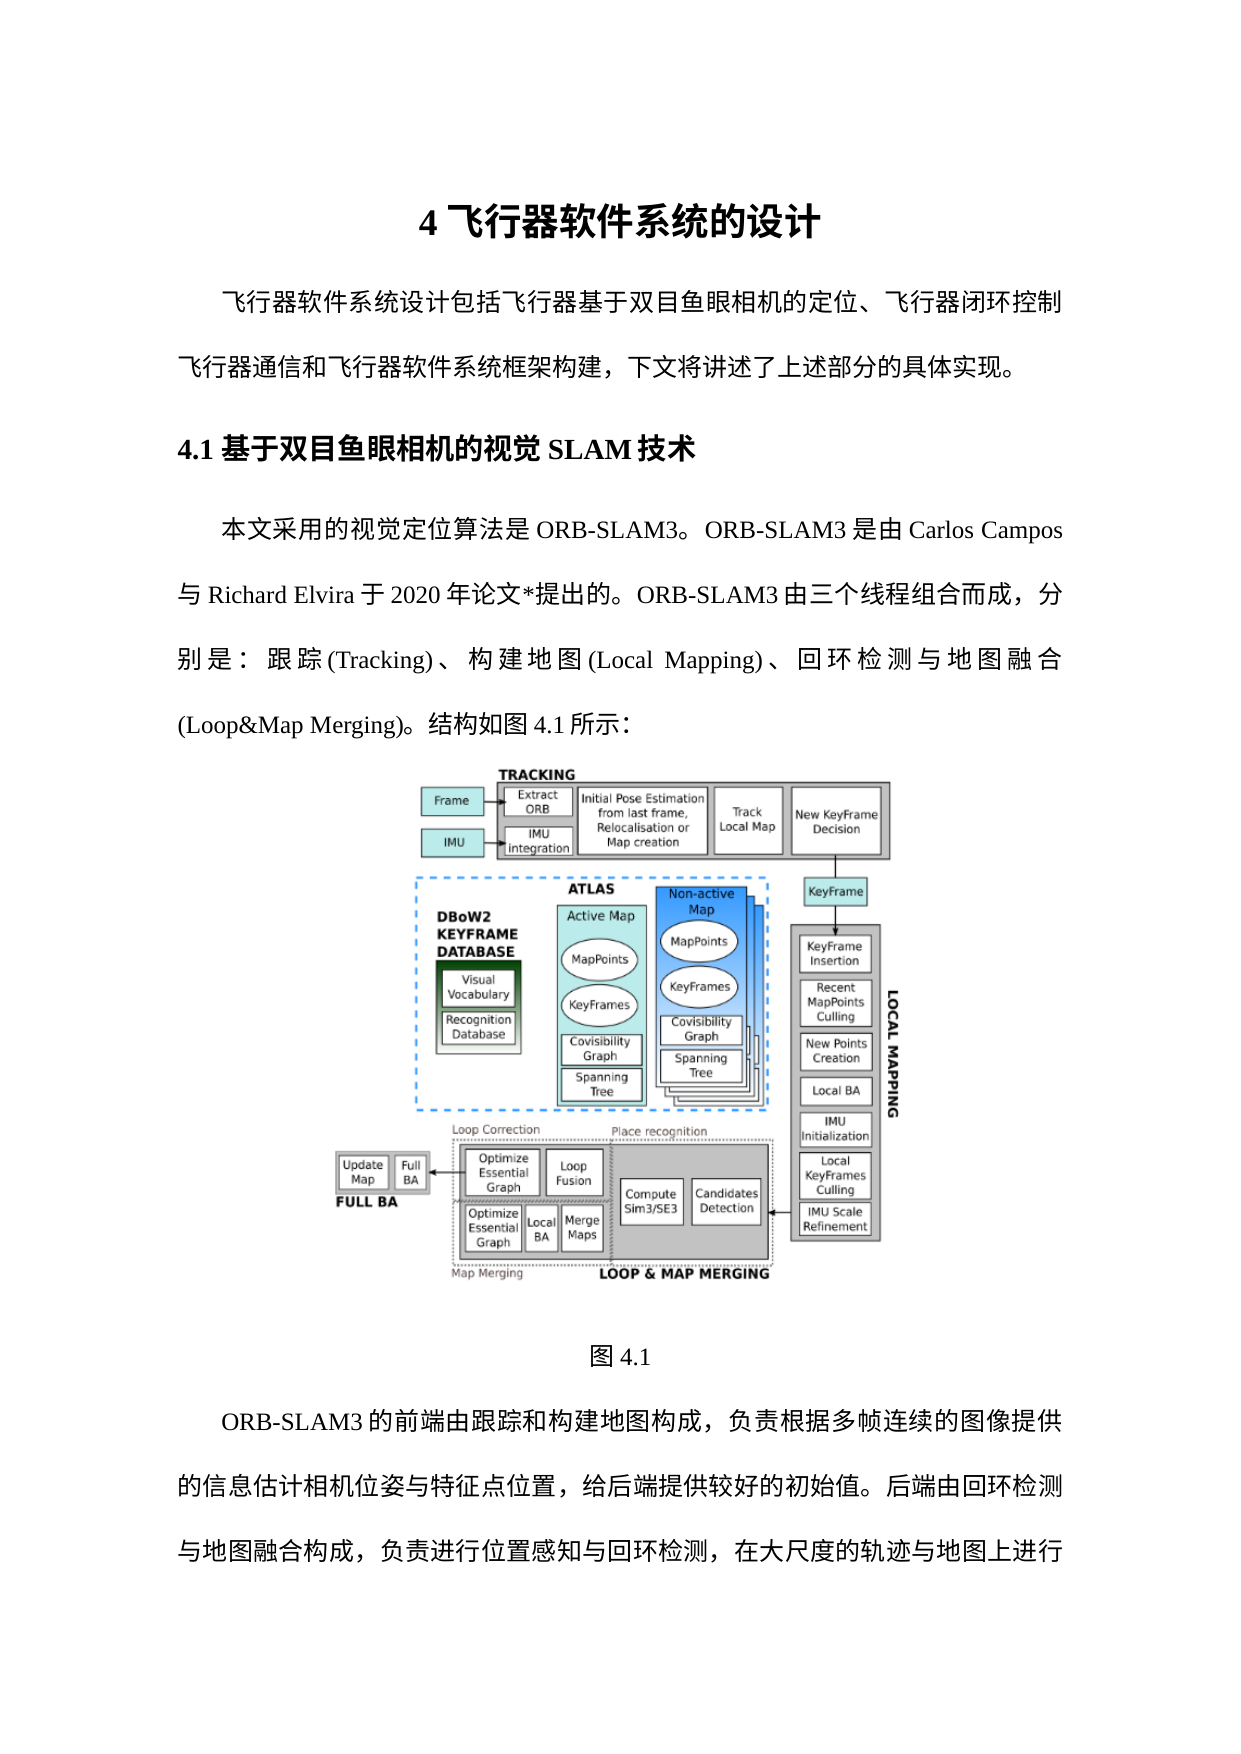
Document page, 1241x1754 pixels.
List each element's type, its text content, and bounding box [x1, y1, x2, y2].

text 4 飞行器软件系统的设计 [177, 186, 1063, 251]
text 4.1 基于双目鱼眼相机的视觉SLAM技术 [177, 414, 1063, 479]
picture [330, 755, 911, 1295]
text 飞行器软件系统设计包括飞行器基于双目鱼眼相机的定位、飞行器闭环控制、飞行器通信和飞行器软件系统框架构建，下文将讲述了上述部分的具体实现。 [177, 268, 1063, 398]
text 图 4.1 [177, 1322, 1063, 1387]
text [177, 1387, 1063, 1582]
text 本文采用的视觉定位算法是ORB-SLAM3。ORB-SLAM3是由Carlos Campos与Richard Elvira于2020年论文*提出的。ORB-SLAM3由三个线程组合而成，分别是：跟踪(Tracking)、构建地图(Local Mapping)、回环检测与地图融合(Loop&Map Merging)。结构如图4.1所示： [177, 495, 1063, 755]
